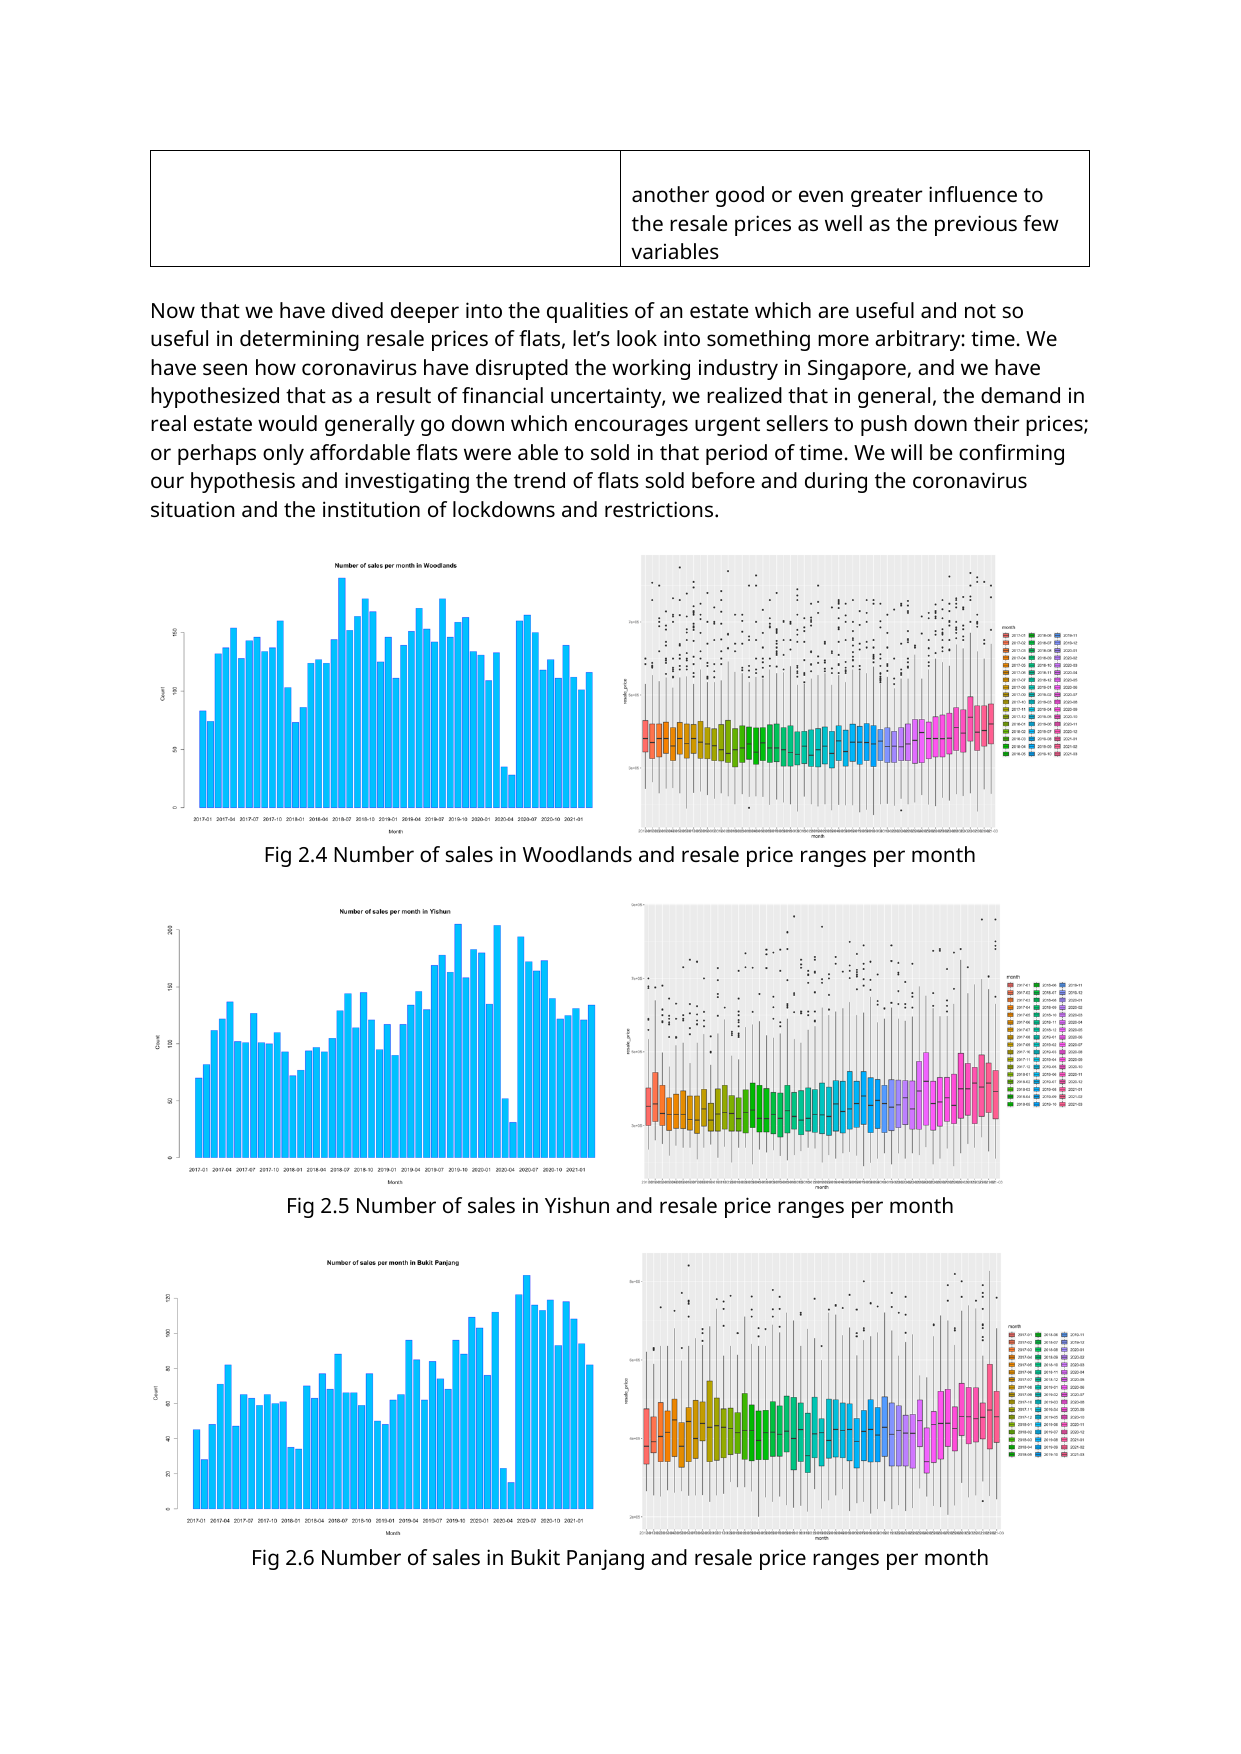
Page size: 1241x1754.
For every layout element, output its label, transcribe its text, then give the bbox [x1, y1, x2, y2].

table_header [151, 151, 620, 266]
picture [151, 1249, 1089, 1543]
picture [153, 898, 1087, 1192]
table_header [621, 151, 1089, 266]
picture [158, 552, 1082, 841]
text Now that we have dived deeper into the qualities of an estate which are useful and not so useful in determining resale prices of flats, let’s look into something more arbitrary: time. We have seen how coronavirus have disrupted the working industry in Singapore, and we have hypothesized that as a result of financial uncertainty, we realized that in general, the demand in real estate would generally go down which encourages urgent sellers to push down their prices; or perhaps only affordable flats were able to sold in that period of time. We will be confirming our hypothesis and investigating the trend of flats sold before and during the coronavirus situation and the institution of lockdowns and restrictions. [150, 296, 1090, 523]
